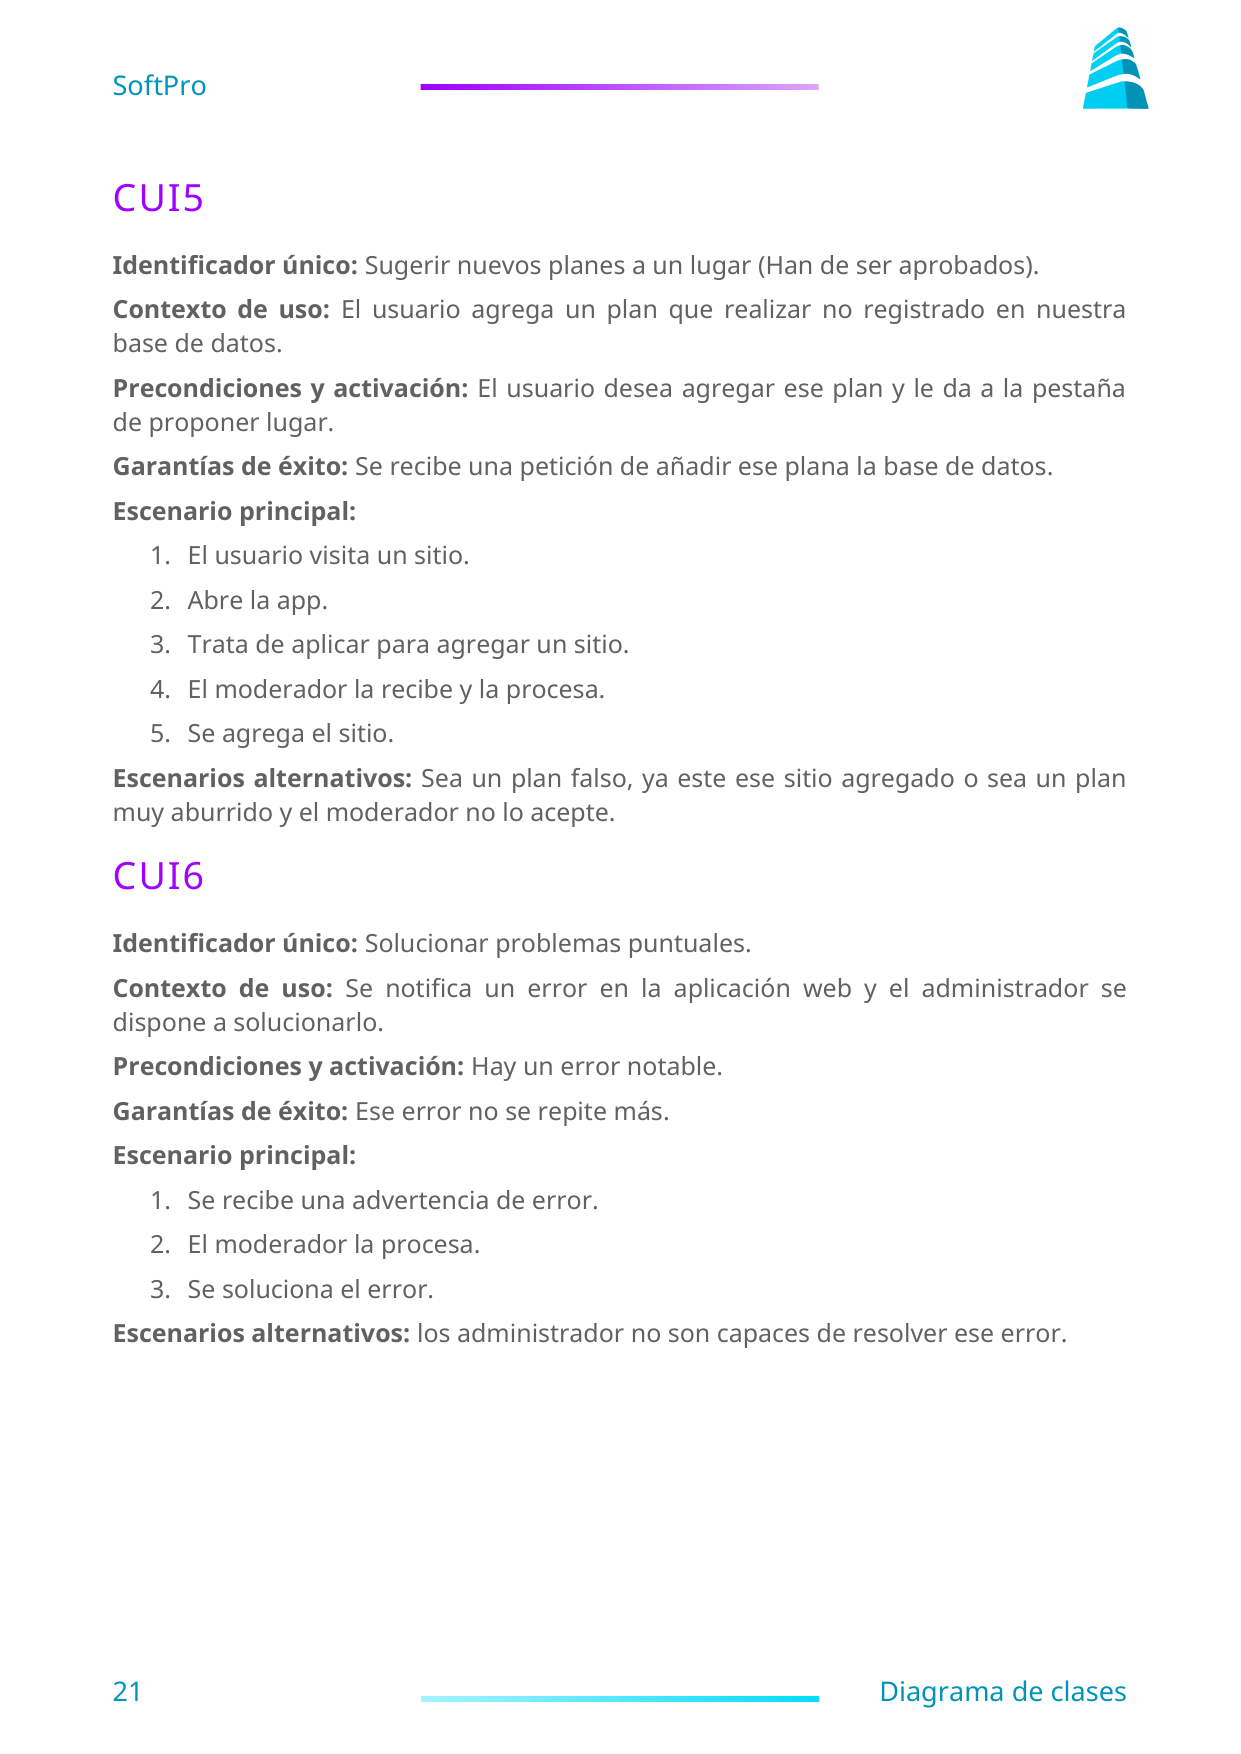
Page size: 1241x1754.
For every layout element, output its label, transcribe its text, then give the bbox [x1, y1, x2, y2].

text Precondiciones y activación: Hay un error notable. [112, 1049, 1128, 1083]
text Identificador único: Sugerir nuevos planes a un lugar (Han de ser aprobados). [112, 247, 1128, 281]
text Identificador único: Solucionar problemas puntuales. [112, 926, 1128, 960]
picture [420, 84, 819, 90]
list El moderador la procesa. [150, 1227, 1128, 1261]
picture [420, 1696, 819, 1702]
subtitle Cui5 [112, 171, 1128, 222]
list El moderador la recibe y la procesa. [150, 671, 1128, 705]
text Contexto de uso: Se notifica un error en la aplicación web y el administrador se dispone a solucionarlo. [112, 970, 1128, 1038]
text Escenario principal: [112, 1138, 1128, 1172]
text Contexto de uso: El usuario agrega un plan que realizar no registrado en nuestra base de datos. [112, 292, 1128, 360]
list Se recibe una advertencia de error. [150, 1182, 1128, 1216]
list Trata de aplicar para agregar un sitio. [150, 627, 1128, 661]
subtitle Cui6 [112, 849, 1128, 900]
list El usuario visita un sitio. [150, 538, 1128, 572]
list Abre la app. [150, 582, 1128, 616]
text Garantías de éxito: Se recibe una petición de añadir ese plana la base de datos. [112, 449, 1128, 483]
text Garantías de éxito: Ese error no se repite más. [112, 1093, 1128, 1127]
list Se agrega el sitio. [150, 716, 1128, 750]
text Escenarios alternativos: los administrador no son capaces de resolver ese error. [112, 1316, 1128, 1350]
picture [1082, 26, 1150, 110]
text Precondiciones y activación: El usuario desea agregar ese plan y le da a la pestaña de proponer lugar. [112, 370, 1128, 438]
list Se soluciona el error. [150, 1271, 1128, 1305]
text Escenario principal: [112, 493, 1128, 527]
text Escenarios alternativos: Sea un plan falso, ya este ese sitio agregado o sea un plan muy aburrido y el moderador no lo acepte. [112, 760, 1128, 828]
